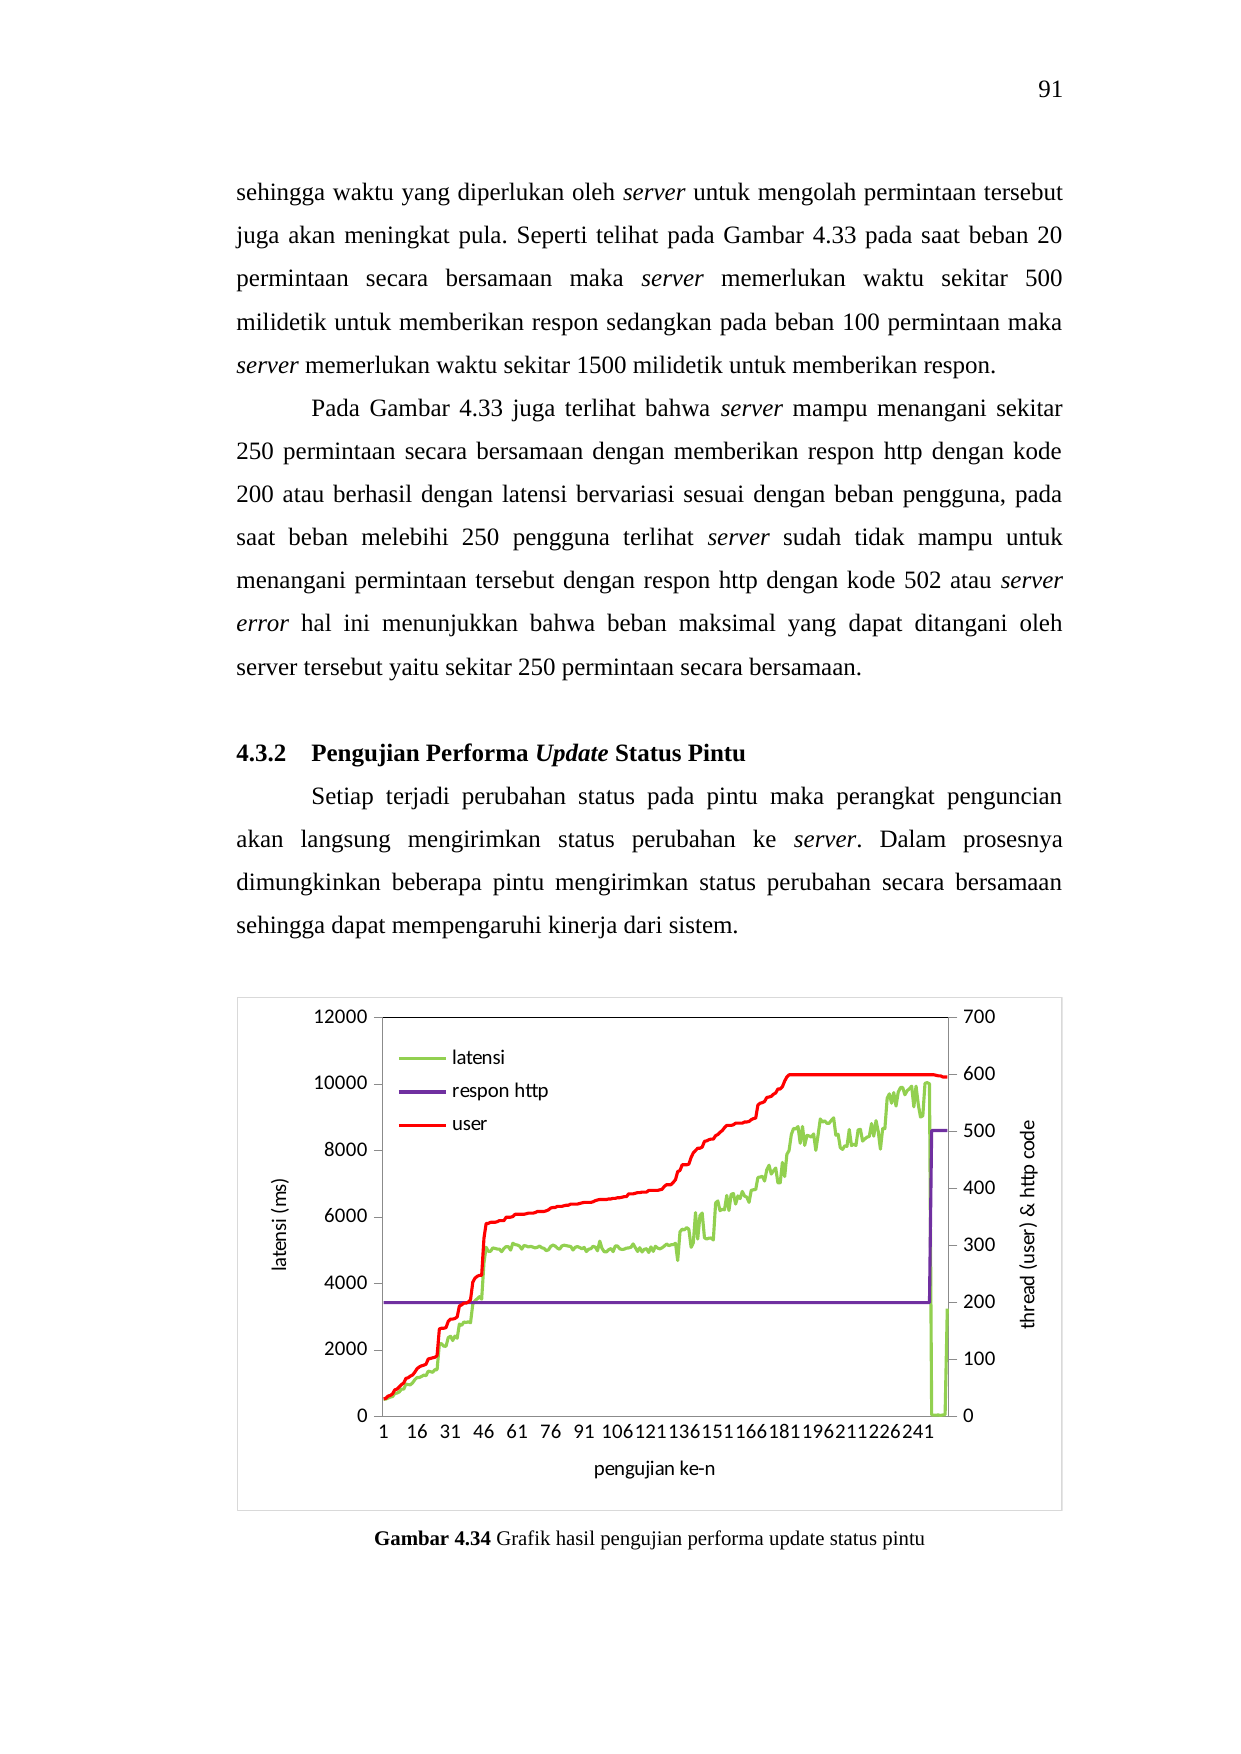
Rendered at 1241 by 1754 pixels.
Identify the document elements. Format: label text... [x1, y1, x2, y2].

text Gambar 4.34 Grafik hasil pengujian performa update status pintu [236, 1526, 1063, 1550]
text Pengujian Performa Update Status Pintu [236, 738, 1063, 767]
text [236, 177, 1063, 378]
text Pada Gambar 4.33 juga terlihat bahwa server mampu menangani sekitar 250 permintaan secara bersamaan dengan memberikan respon http dengan kode 200 atau berhasil dengan latensi bervariasi sesuai dengan beban pengguna, pada saat beban melebihi 250 pengguna terlihat server sudah tidak mampu untuk menangani permintaan tersebut dengan respon http dengan kode 502 atau server error hal ini menunjukkan bahwa beban maksimal yang dapat ditangani oleh server tersebut yaitu sekitar 250 permintaan secara bersamaan. [236, 393, 1063, 680]
text Setiap terjadi perubahan status pada pintu maka perangkat penguncian akan langsung mengirimkan status perubahan ke server. Dalam prosesnya dimungkinkan beberapa pintu mengirimkan status perubahan secara bersamaan sehingga dapat mempengaruhi kinerja dari sistem. [236, 781, 1063, 939]
